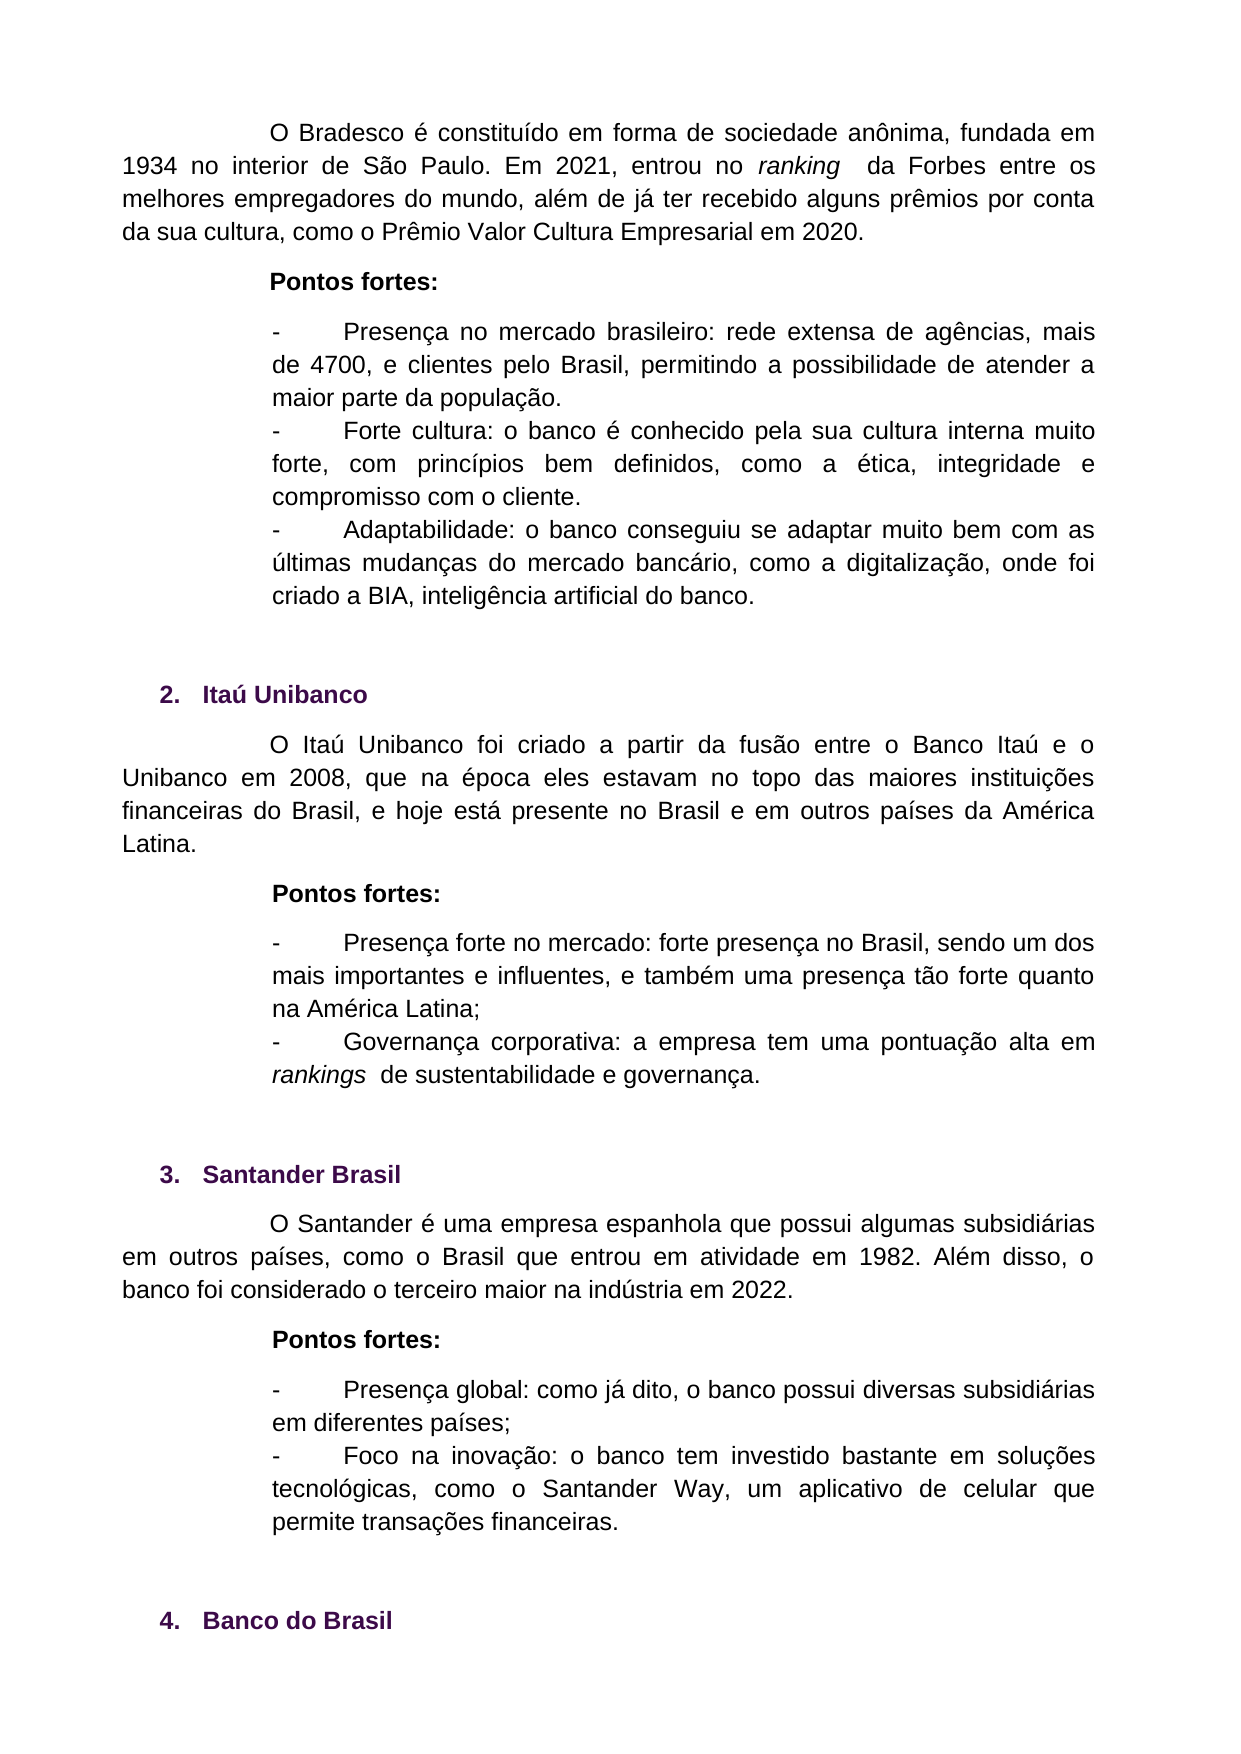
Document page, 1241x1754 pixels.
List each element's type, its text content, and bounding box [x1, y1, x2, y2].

list Presença forte no mercado: forte presença no Brasil, sendo um dos mais importantes e influentes, e também uma presença tão forte quanto na América Latina; [272, 928, 1096, 1023]
list Presença global: como já dito, o banco possui diversas subsidiárias em diferentes países; [272, 1375, 1096, 1437]
list Adaptabilidade: o banco conseguiu se adaptar muito bem com as últimas mudanças do mercado bancário, como a digitalização, onde foi criado a BIA, inteligência artificial do banco. [272, 515, 1096, 609]
list Forte cultura: o banco é conhecido pela sua cultura interna muito forte, com princípios bem definidos, como a ética, integridade e compromisso com o cliente. [272, 416, 1096, 510]
list Banco do Brasil [159, 1606, 1096, 1635]
text O Bradesco é constituído em forma de sociedade anônima, fundada em 1934 no interior de São Paulo. Em 2021, entrou no ranking da Forbes entre os melhores empregadores do mundo, além de já ter recebido alguns prêmios por conta da sua cultura, como o Prêmio Valor Cultura Empresarial em 2020. [122, 118, 1096, 246]
list Governança corporativa: a empresa tem uma pontuação alta em rankings de sustentabilidade e governança. [272, 1027, 1096, 1089]
list Presença no mercado brasileiro: rede extensa de agências, mais de 4700, e clientes pelo Brasil, permitindo a possibilidade de atender a maior parte da população. [272, 317, 1096, 411]
text Pontos fortes: [272, 878, 1096, 907]
text Pontos fortes: [272, 1325, 1096, 1354]
text O Santander é uma empresa espanhola que possui algumas subsidiárias em outros países, como o Brasil que entrou em atividade em 1982. Além disso, o banco foi considerado o terceiro maior na indústria em 2022. [122, 1209, 1096, 1304]
list Santander Brasil [159, 1160, 1096, 1188]
list Itaú Unibanco [159, 680, 1096, 709]
list Foco na inovação: o banco tem investido bastante em soluções tecnológicas, como o Santander Way, um aplicativo de celular que permite transações financeiras. [272, 1441, 1096, 1536]
text O Itaú Unibanco foi criado a partir da fusão entre o Banco Itaú e o Unibanco em 2008, que na época eles estavam no topo das maiores instituições financeiras do Brasil, e hoje está presente no Brasil e em outros países da América Latina. [122, 730, 1096, 858]
text Pontos fortes: [122, 267, 1096, 296]
